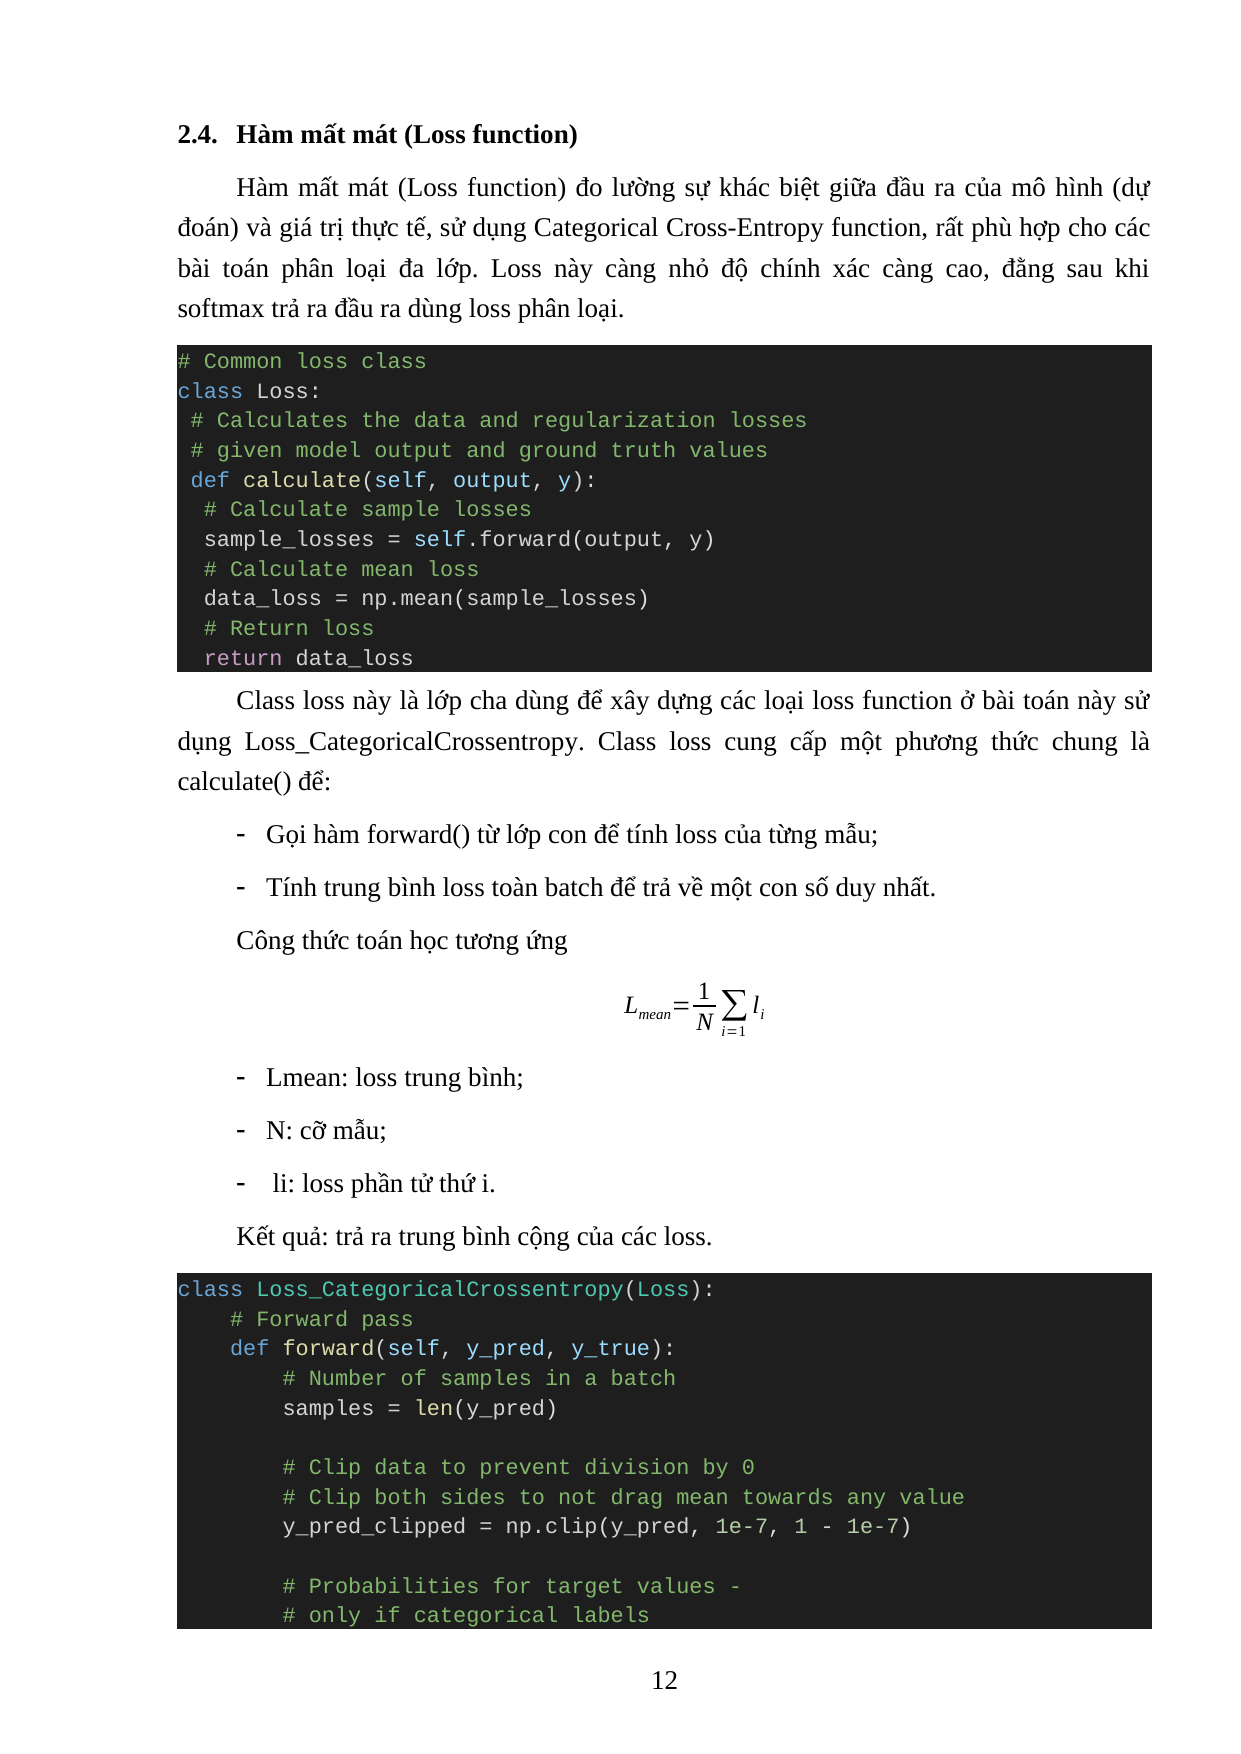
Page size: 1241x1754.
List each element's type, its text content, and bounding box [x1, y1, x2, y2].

text # Calculates the data and regularization losses [177, 404, 1152, 434]
subtitle Hàm mất mát (Loss function) [177, 118, 1152, 149]
text # Forward pass [177, 1303, 1152, 1332]
text sample_losses = self.forward(output, y) [177, 523, 1152, 553]
text Tính trung bình loss toàn batch để trả về một con số duy nhất. [236, 871, 1152, 902]
text # Calculate mean loss [177, 553, 1152, 583]
text Công thức toán học tương ứng [177, 924, 1152, 955]
text # Number of samples in a batch [177, 1362, 1152, 1392]
text # given model output and ground truth values [177, 434, 1152, 464]
text y_pred_clipped = np.clip(y_pred, 1e-7, 1 - 1e-7) [177, 1511, 1152, 1540]
text Hàm mất mát (Loss function) đo lường sự khác biệt giữa đầu ra của mô hình (dự đoán) và giá trị thực tế, sử dụng Categorical Cross-Entropy function, rất phù hợp cho các bài toán phân loại đa lớp. Loss này càng nhỏ độ chính xác càng cao, đằng sau khi softmax trả ra đầu ra dùng loss phân loại. [177, 171, 1152, 323]
text # Common loss class [177, 345, 1152, 375]
text # Clip data to prevent division by 0 [177, 1451, 1152, 1481]
text N: cỡ mẫu; [236, 1114, 1152, 1145]
text # Calculate sample losses [177, 494, 1152, 523]
text li: loss phần tử thứ i. [236, 1167, 1152, 1198]
text samples = len(y_pred) [177, 1392, 1152, 1422]
text Lmean: loss trung bình; [236, 1061, 1152, 1092]
text class Loss: [177, 375, 1152, 404]
text # only if categorical labels [177, 1600, 1152, 1629]
text # Return loss [177, 612, 1152, 642]
text class Loss_CategoricalCrossentropy(Loss): [177, 1273, 1152, 1303]
text Gọi hàm forward() từ lớp con để tính loss của từng mẫu; [236, 818, 1152, 849]
text # Probabilities for target values - [177, 1570, 1152, 1600]
text return data_loss [177, 642, 1152, 672]
text # Clip both sides to not drag mean towards any value [177, 1481, 1152, 1511]
text Class loss này là lớp cha dùng để xây dựng các loại loss function ở bài toán này sử dụng Loss_CategoricalCrossentropy. Class loss cung cấp một phương thức chung là calculate() để: [177, 684, 1152, 796]
text def calculate(self, output, y): [177, 464, 1152, 494]
text def forward(self, y_pred, y_true): [177, 1332, 1152, 1362]
text data_loss = np.mean(sample_losses) [177, 583, 1152, 612]
text Kết quả: trả ra trung bình cộng của các loss. [177, 1220, 1152, 1251]
